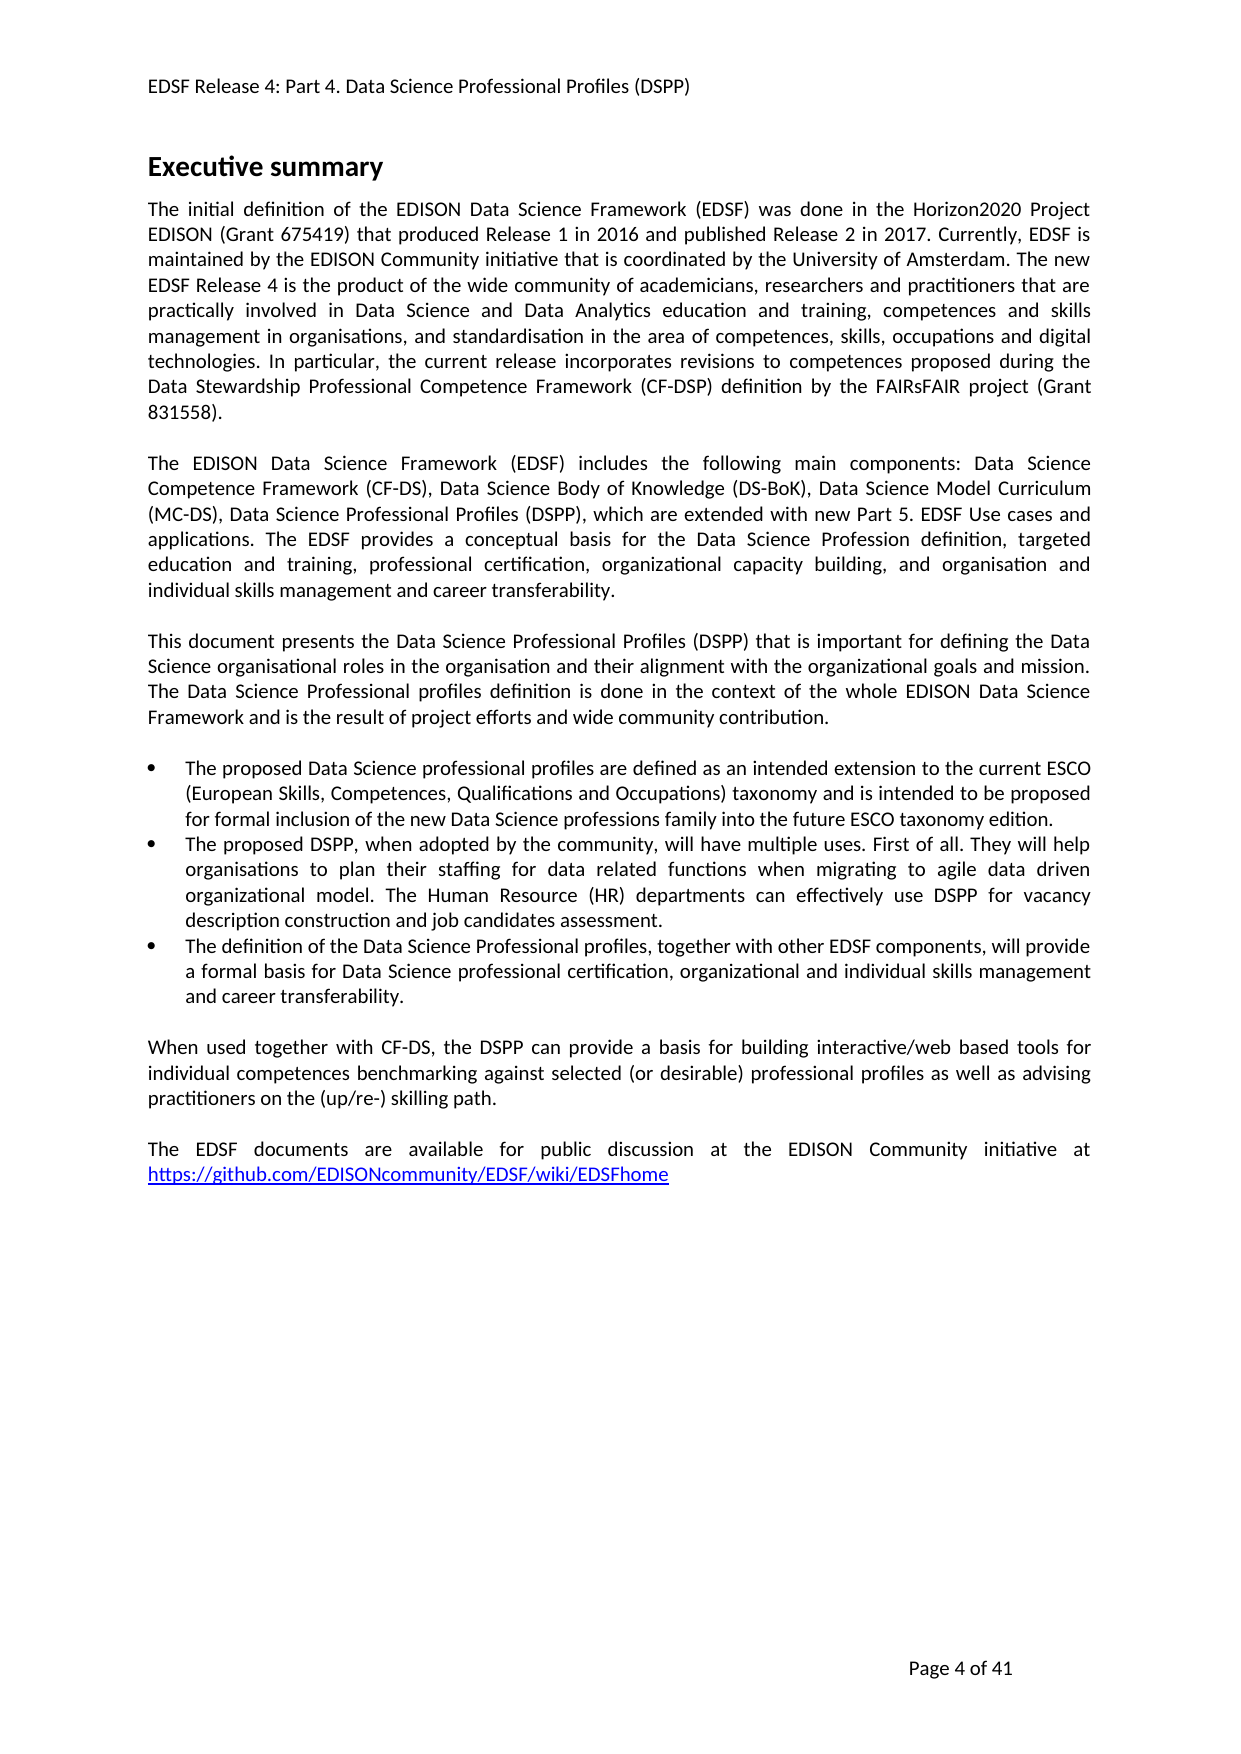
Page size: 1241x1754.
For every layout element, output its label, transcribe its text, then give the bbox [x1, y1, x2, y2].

text This document presents the Data Science Professional Profiles (DSPP) that is important for defining the Data Science organisational roles in the organisation and their alignment with the organizational goals and mission. The Data Science Professional profiles definition is done in the context of the whole EDISON Data Science Framework and is the result of project efforts and wide community contribution. [148, 628, 1093, 729]
text Executive summary [148, 148, 1093, 183]
text When used together with CF-DS, the DSPP can provide a basis for building interactive/web based tools for individual competences benchmarking against selected (or desirable) professional profiles as well as advising practitioners on the (up/re-) skilling path. [148, 1034, 1093, 1111]
list The definition of the Data Science Professional profiles, together with other EDSF components, will provide a formal basis for Data Science professional certification, organizational and individual skills management and career transferability. [148, 933, 1093, 1009]
text The EDISON Data Science Framework (EDSF) includes the following main components: Data Science Competence Framework (CF-DS), Data Science Body of Knowledge (DS-BoK), Data Science Model Curriculum (MC-DS), Data Science Professional Profiles (DSPP), which are extended with new Part 5. EDSF Use cases and applications. The EDSF provides a conceptual basis for the Data Science Profession definition, targeted education and training, professional certification, organizational capacity building, and organisation and individual skills management and career transferability. [148, 450, 1093, 602]
text The initial definition of the EDISON Data Science Framework (EDSF) was done in the Horizon2020 Project EDISON (Grant 675419) that produced Release 1 in 2016 and published Release 2 in 2017. Currently, EDSF is maintained by the EDISON Community initiative that is coordinated by the University of Amsterdam. The new EDSF Release 4 is the product of the wide community of academicians, researchers and practitioners that are practically involved in Data Science and Data Analytics education and training, competences and skills management in organisations, and standardisation in the area of competences, skills, occupations and digital technologies. In particular, the current release incorporates revisions to competences proposed during the Data Stewardship Professional Competence Framework (CF-DSP) definition by the FAIRsFAIR project (Grant 831558). [148, 196, 1093, 424]
list The proposed Data Science professional profiles are defined as an intended extension to the current ESCO (European Skills, Competences, Qualifications and Occupations) taxonomy and is intended to be proposed for formal inclusion of the new Data Science professions family into the future ESCO taxonomy edition. [148, 755, 1093, 831]
text The EDSF documents are available for public discussion at the EDISON Community initiative at https://github.com/EDISONcommunity/EDSF/wiki/EDSFhome [148, 1136, 1093, 1187]
list The proposed DSPP, when adopted by the community, will have multiple uses. First of all. They will help organisations to plan their staffing for data related functions when migrating to agile data driven organizational model. The Human Resource (HR) departments can effectively use DSPP for vacancy description construction and job candidates assessment. [148, 831, 1093, 933]
